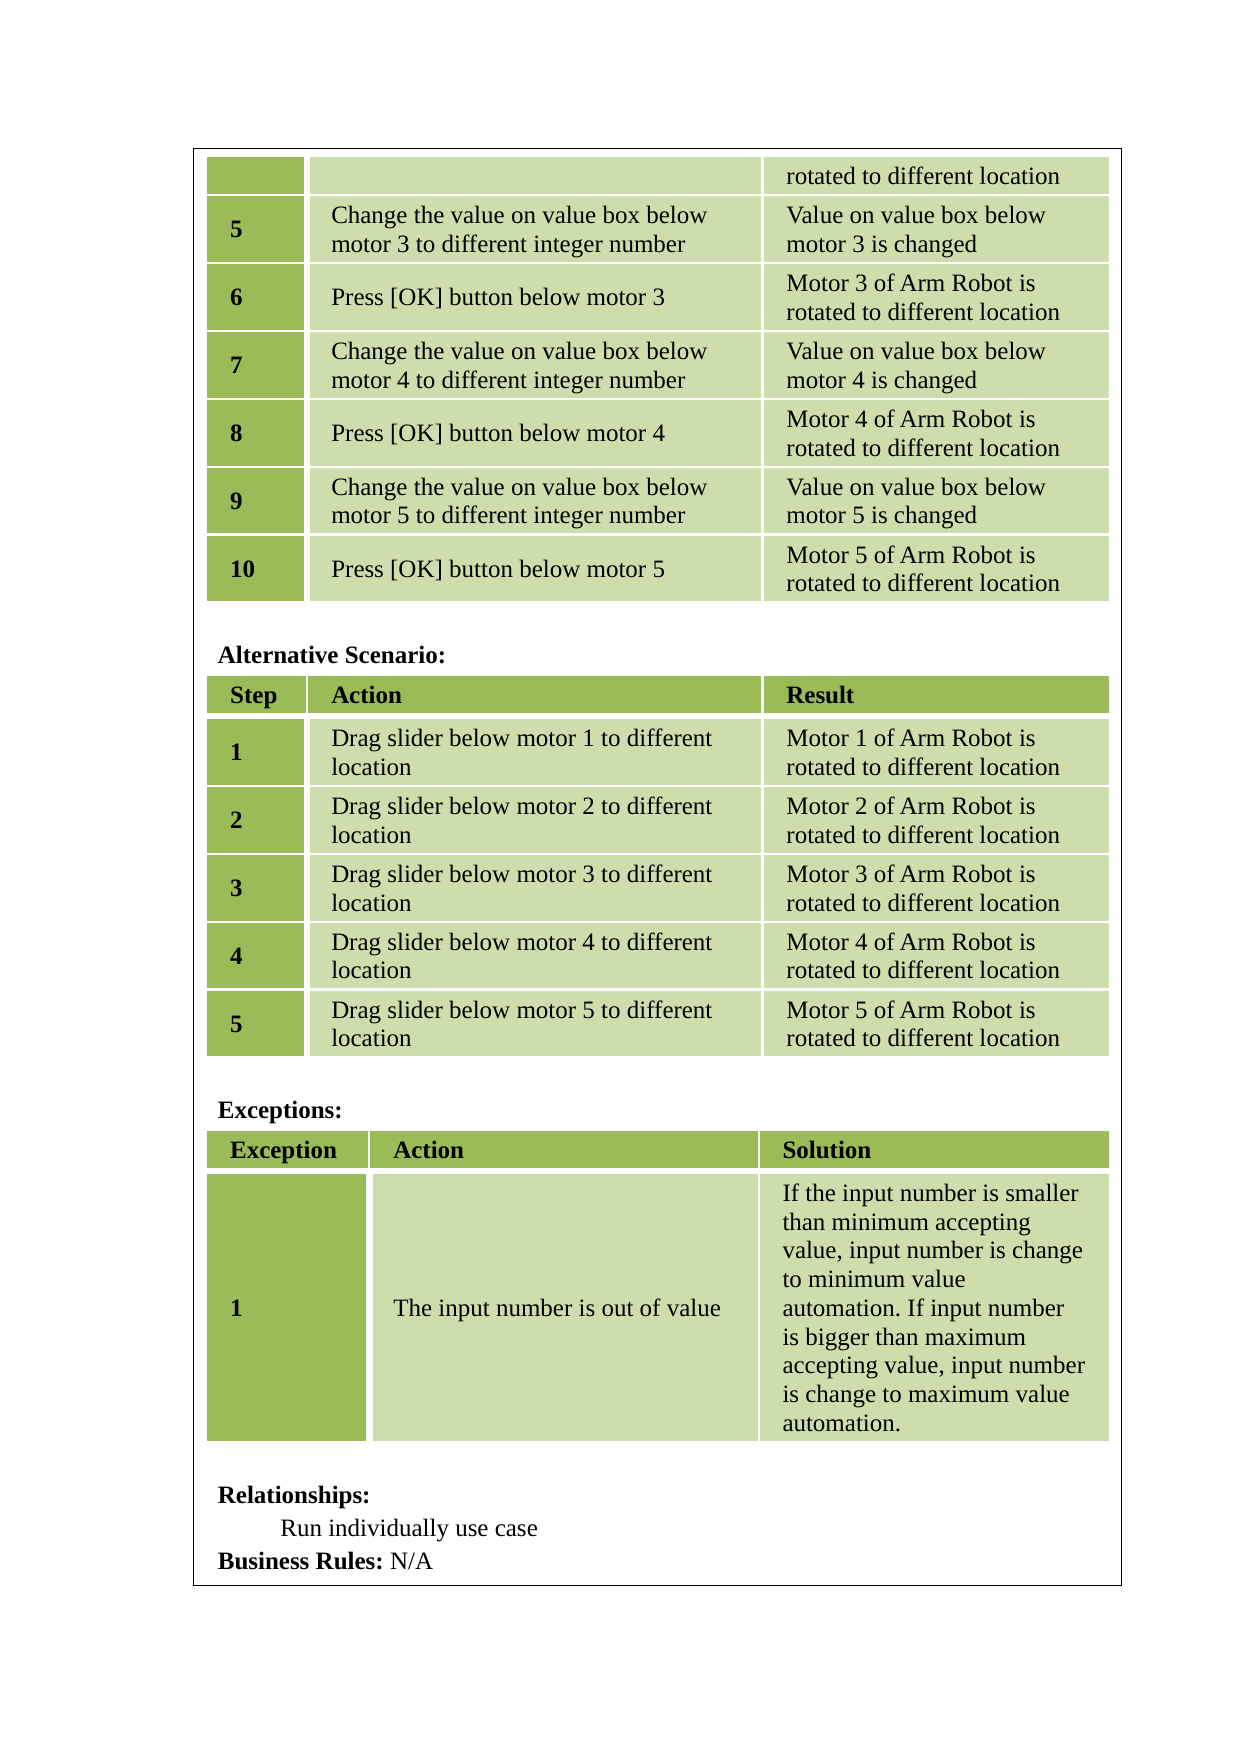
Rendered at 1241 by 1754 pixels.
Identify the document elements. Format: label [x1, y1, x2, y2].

table_cell [194, 149, 1121, 1585]
